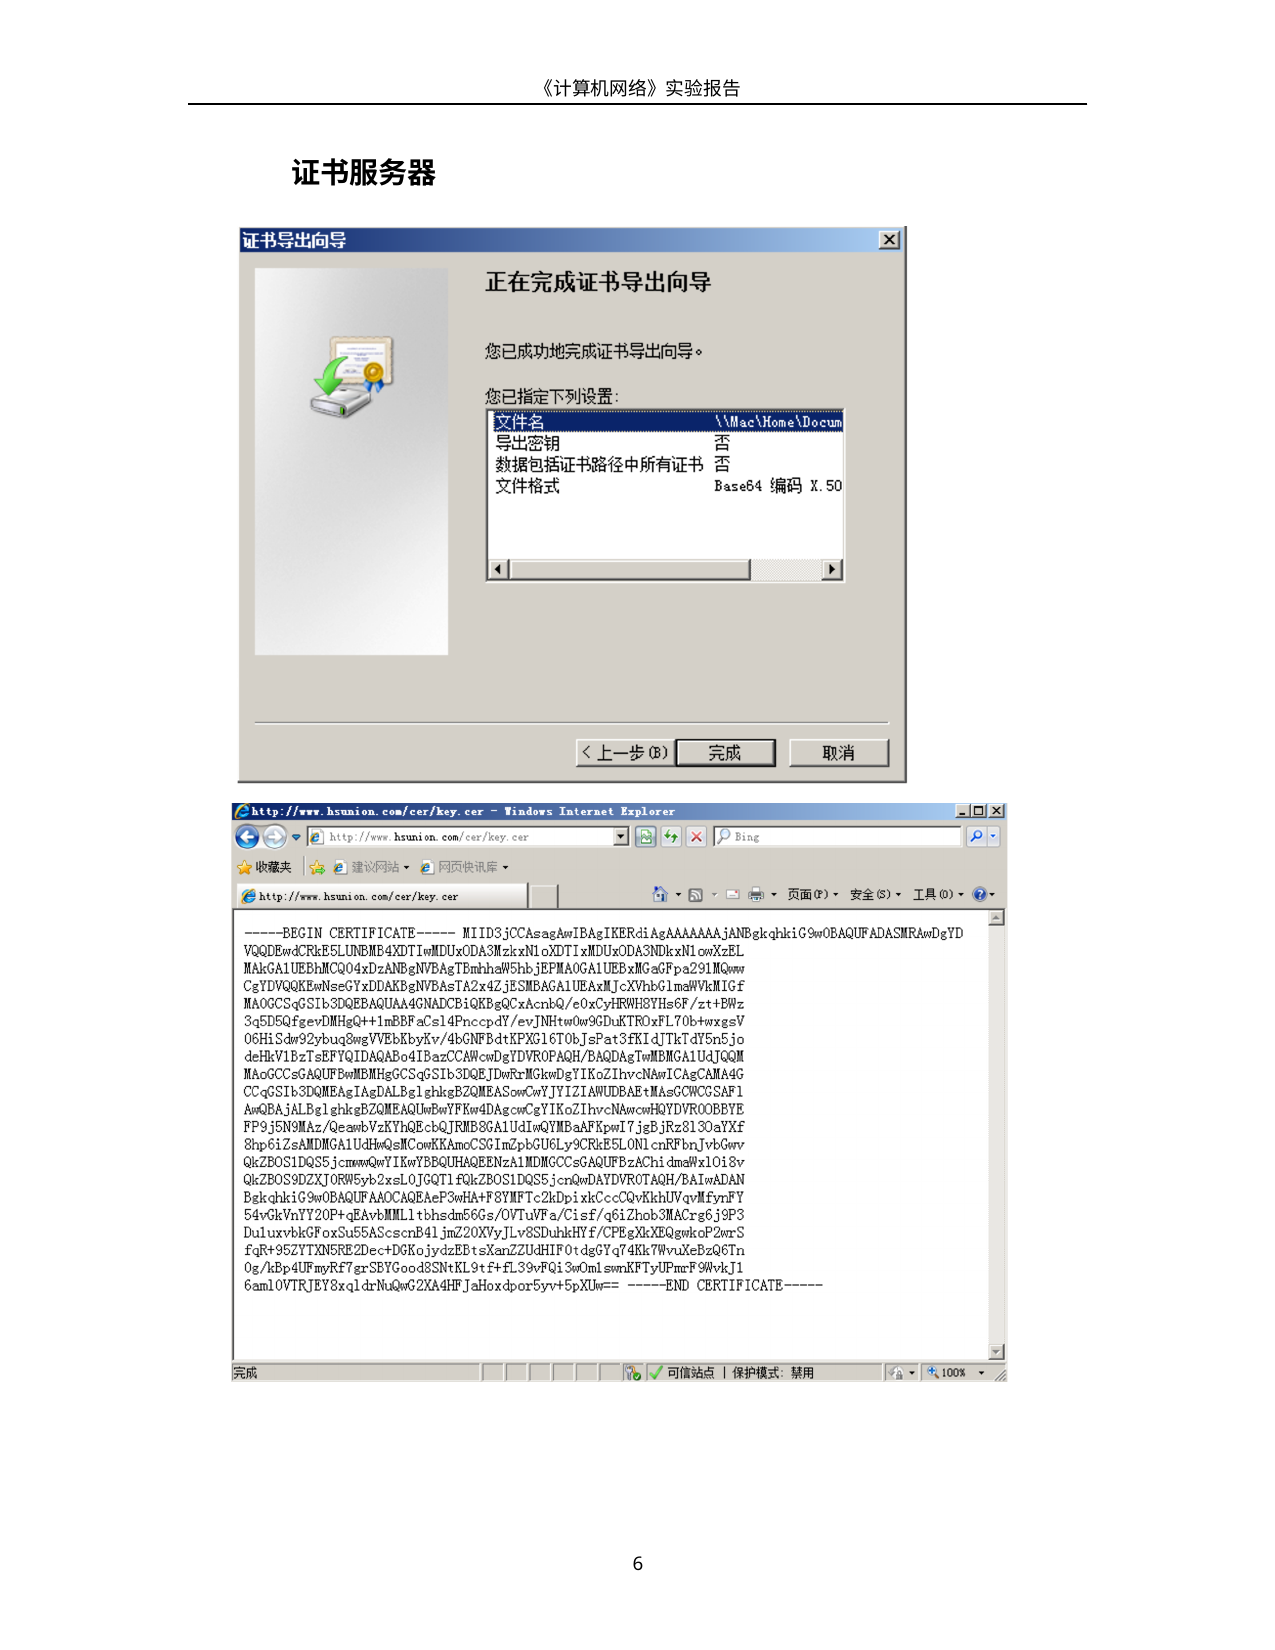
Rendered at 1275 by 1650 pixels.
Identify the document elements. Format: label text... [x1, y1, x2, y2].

picture [231, 803, 1008, 1382]
picture [237, 226, 908, 787]
subtitle 证书服务器 [291, 150, 1087, 192]
